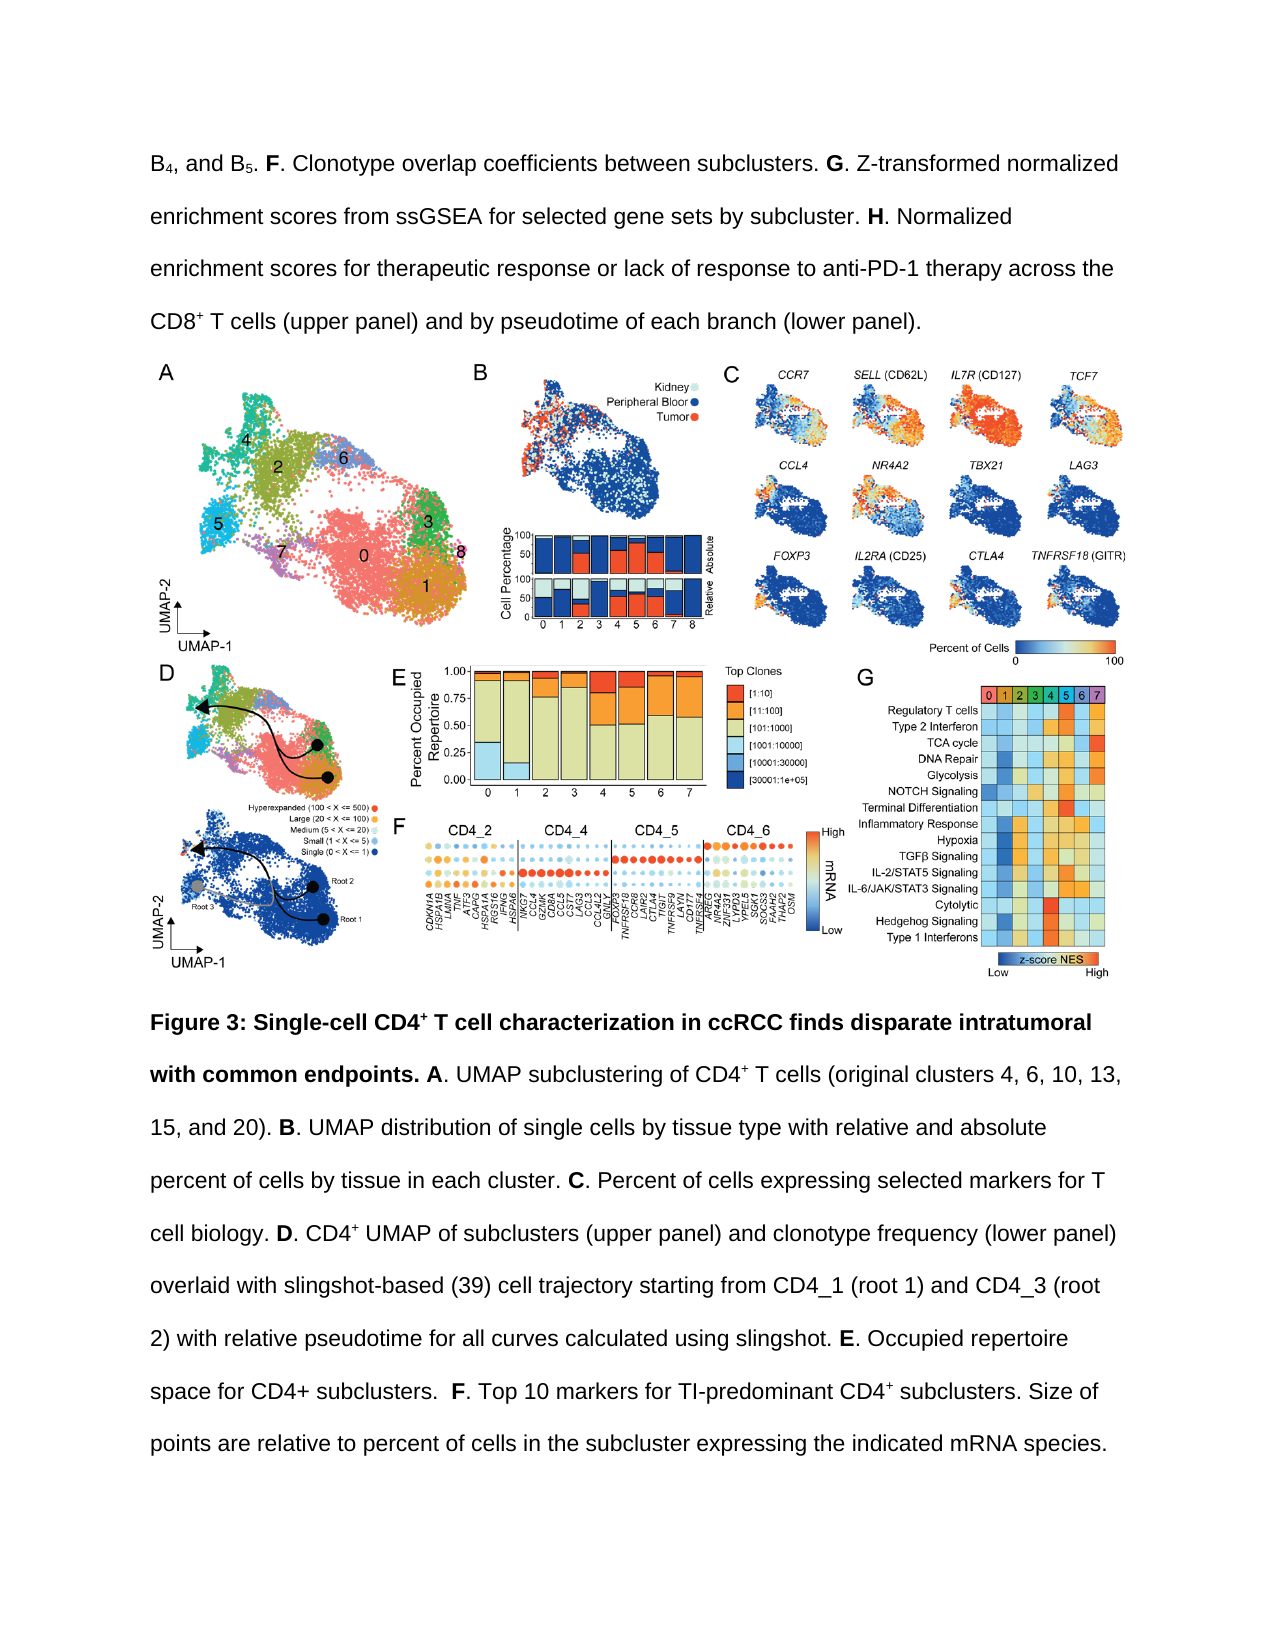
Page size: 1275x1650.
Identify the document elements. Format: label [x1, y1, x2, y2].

text [150, 1009, 1125, 1457]
picture [150, 360, 1125, 980]
text [150, 150, 1125, 334]
